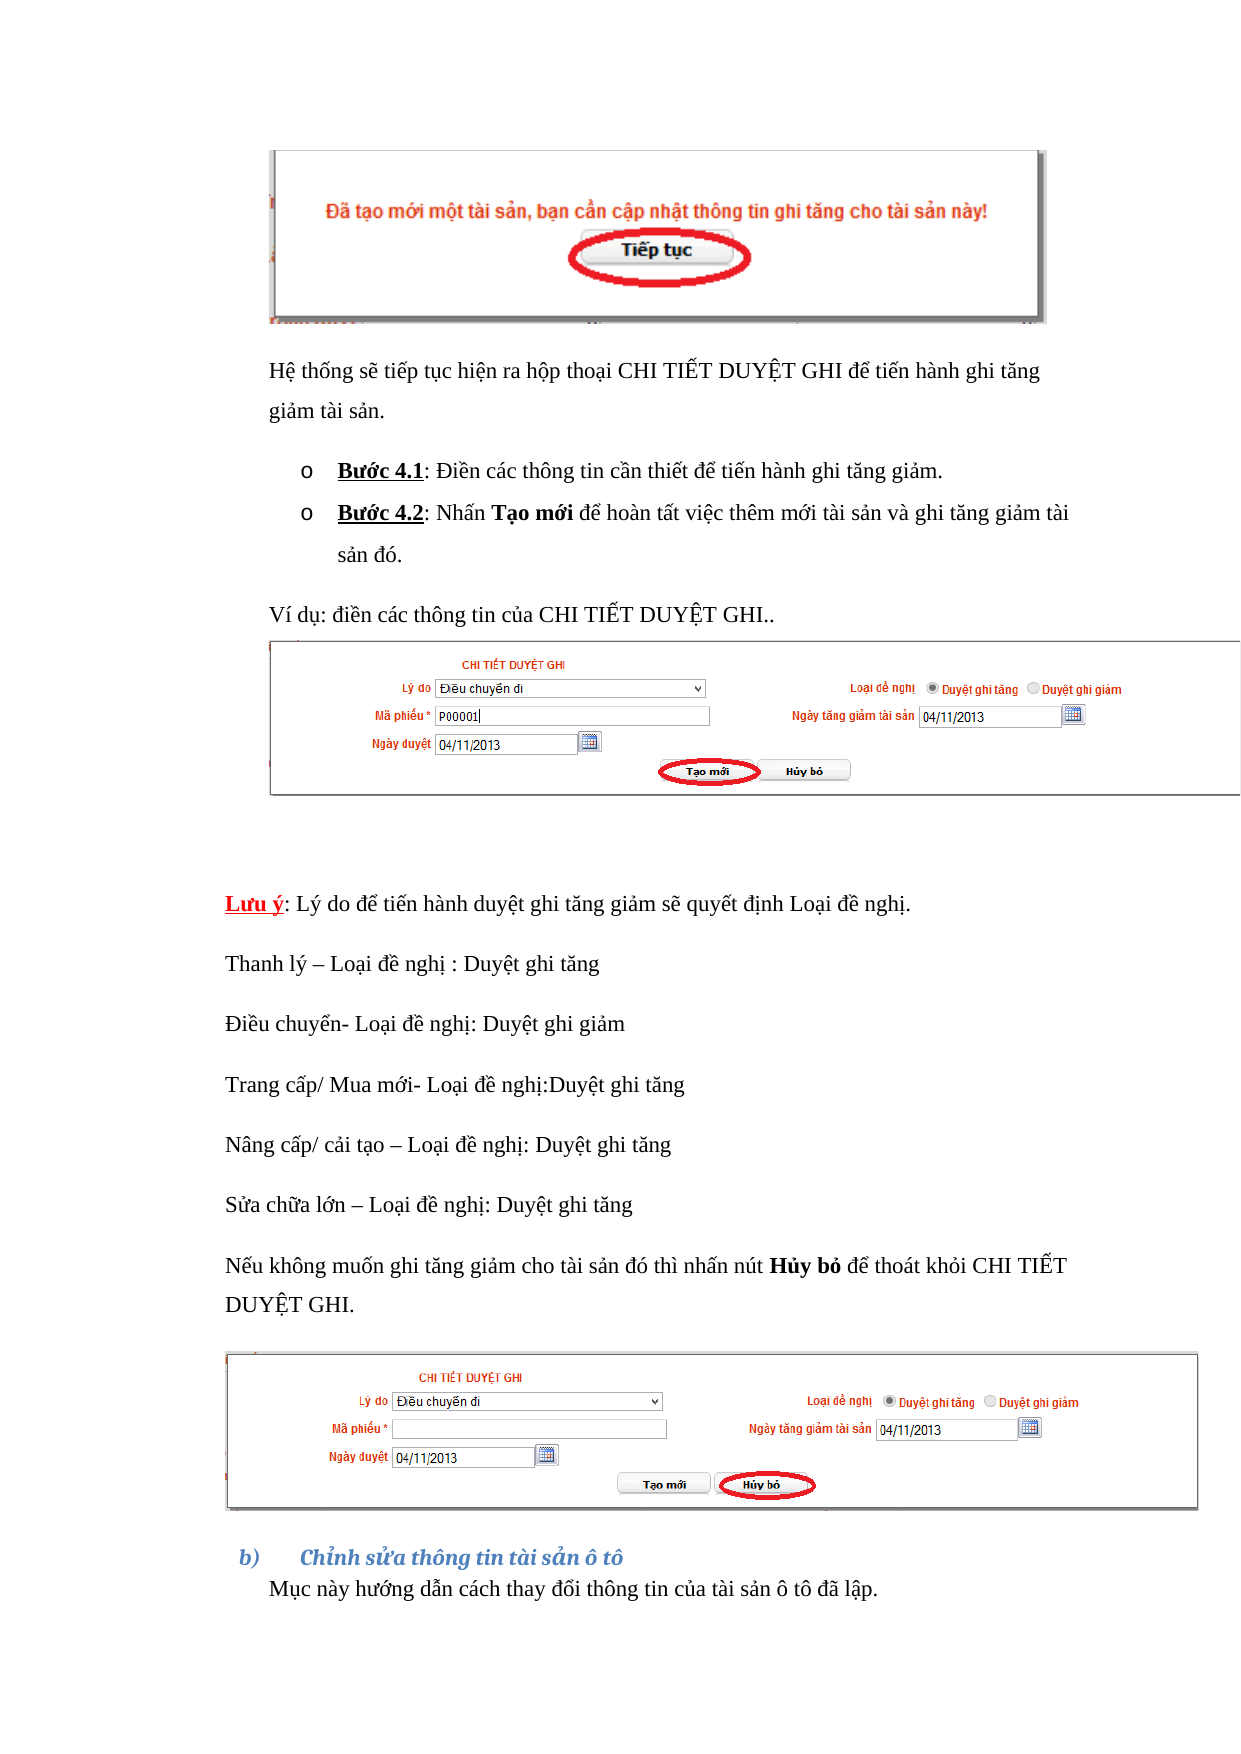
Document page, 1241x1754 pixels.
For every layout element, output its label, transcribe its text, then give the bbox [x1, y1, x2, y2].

text Mục này hướng dẫn cách thay đổi thông tin của tài sản ô tô đã lập. [150, 1575, 1090, 1601]
picture [268, 640, 1241, 796]
text Trang cấp/ Mua mới- Loại đề nghị:Duyệt ghi tăng [225, 1071, 1090, 1097]
text Thanh lý – Loại đề nghị : Duyệt ghi tăng [225, 950, 1090, 977]
text Lưu ý: Lý do để tiến hành duyệt ghi tăng giảm sẽ quyết định Loại đề nghị. [225, 890, 1090, 916]
text Nâng cấp/ cải tạo – Loại đề nghị: Duyệt ghi tăng [225, 1131, 1090, 1157]
text Điều chuyển- Loại đề nghị: Duyệt ghi giảm [225, 1011, 1090, 1037]
text Ví dụ: điền các thông tin của CHI TIẾT DUYỆT GHI.. [269, 601, 1090, 640]
text Hệ thống sẽ tiếp tục hiện ra hộp thoại CHI TIẾT DUYỆT GHI để tiến hành ghi tăng giảm tài sản. [269, 357, 1090, 423]
text Nếu không muốn ghi tăng giảm cho tài sản đó thì nhấn nút Hủy bỏ để thoát khỏi CHI TIẾT DUYỆT GHI. [225, 1252, 1090, 1318]
list Bước 4.1: Điền các thông tin cần thiết để tiến hành ghi tăng giảm. [300, 457, 1090, 485]
text Sửa chữa lớn – Loại đề nghị: Duyệt ghi tăng [225, 1191, 1090, 1218]
subtitle Chỉnh sửa thông tin tài sản ô tô [239, 1545, 1090, 1571]
picture [225, 1351, 1199, 1511]
list Bước 4.2: Nhấn Tạo mới để hoàn tất việc thêm mới tài sản và ghi tăng giảm tài sản đó. [300, 499, 1090, 567]
picture [268, 150, 1047, 324]
